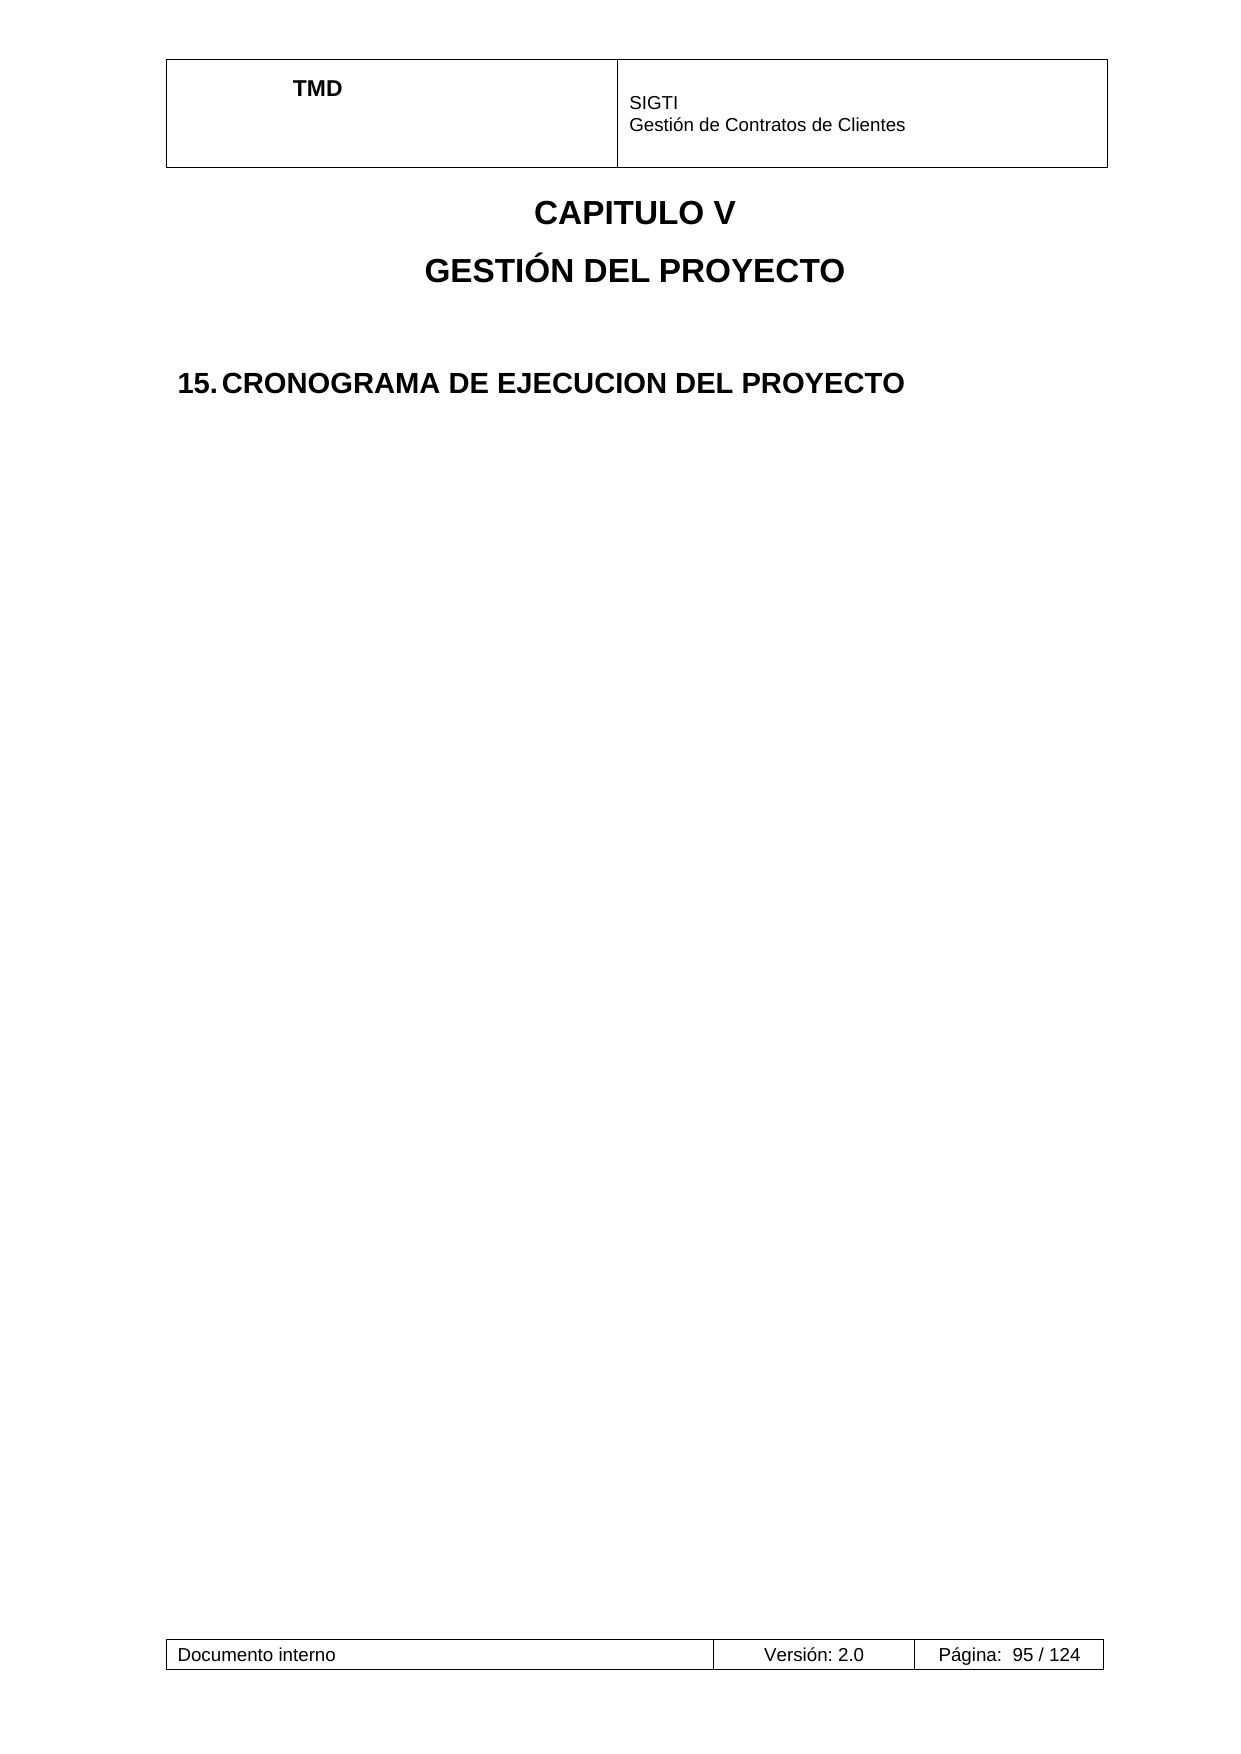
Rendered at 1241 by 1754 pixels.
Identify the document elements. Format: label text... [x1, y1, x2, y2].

subtitle CAPITULO V [177, 193, 1092, 231]
subtitle CRONOGRAMA DE EJECUCION DEL PROYECTO [177, 366, 1092, 399]
subtitle GESTIÓN DEL PROYECTO [177, 251, 1092, 289]
